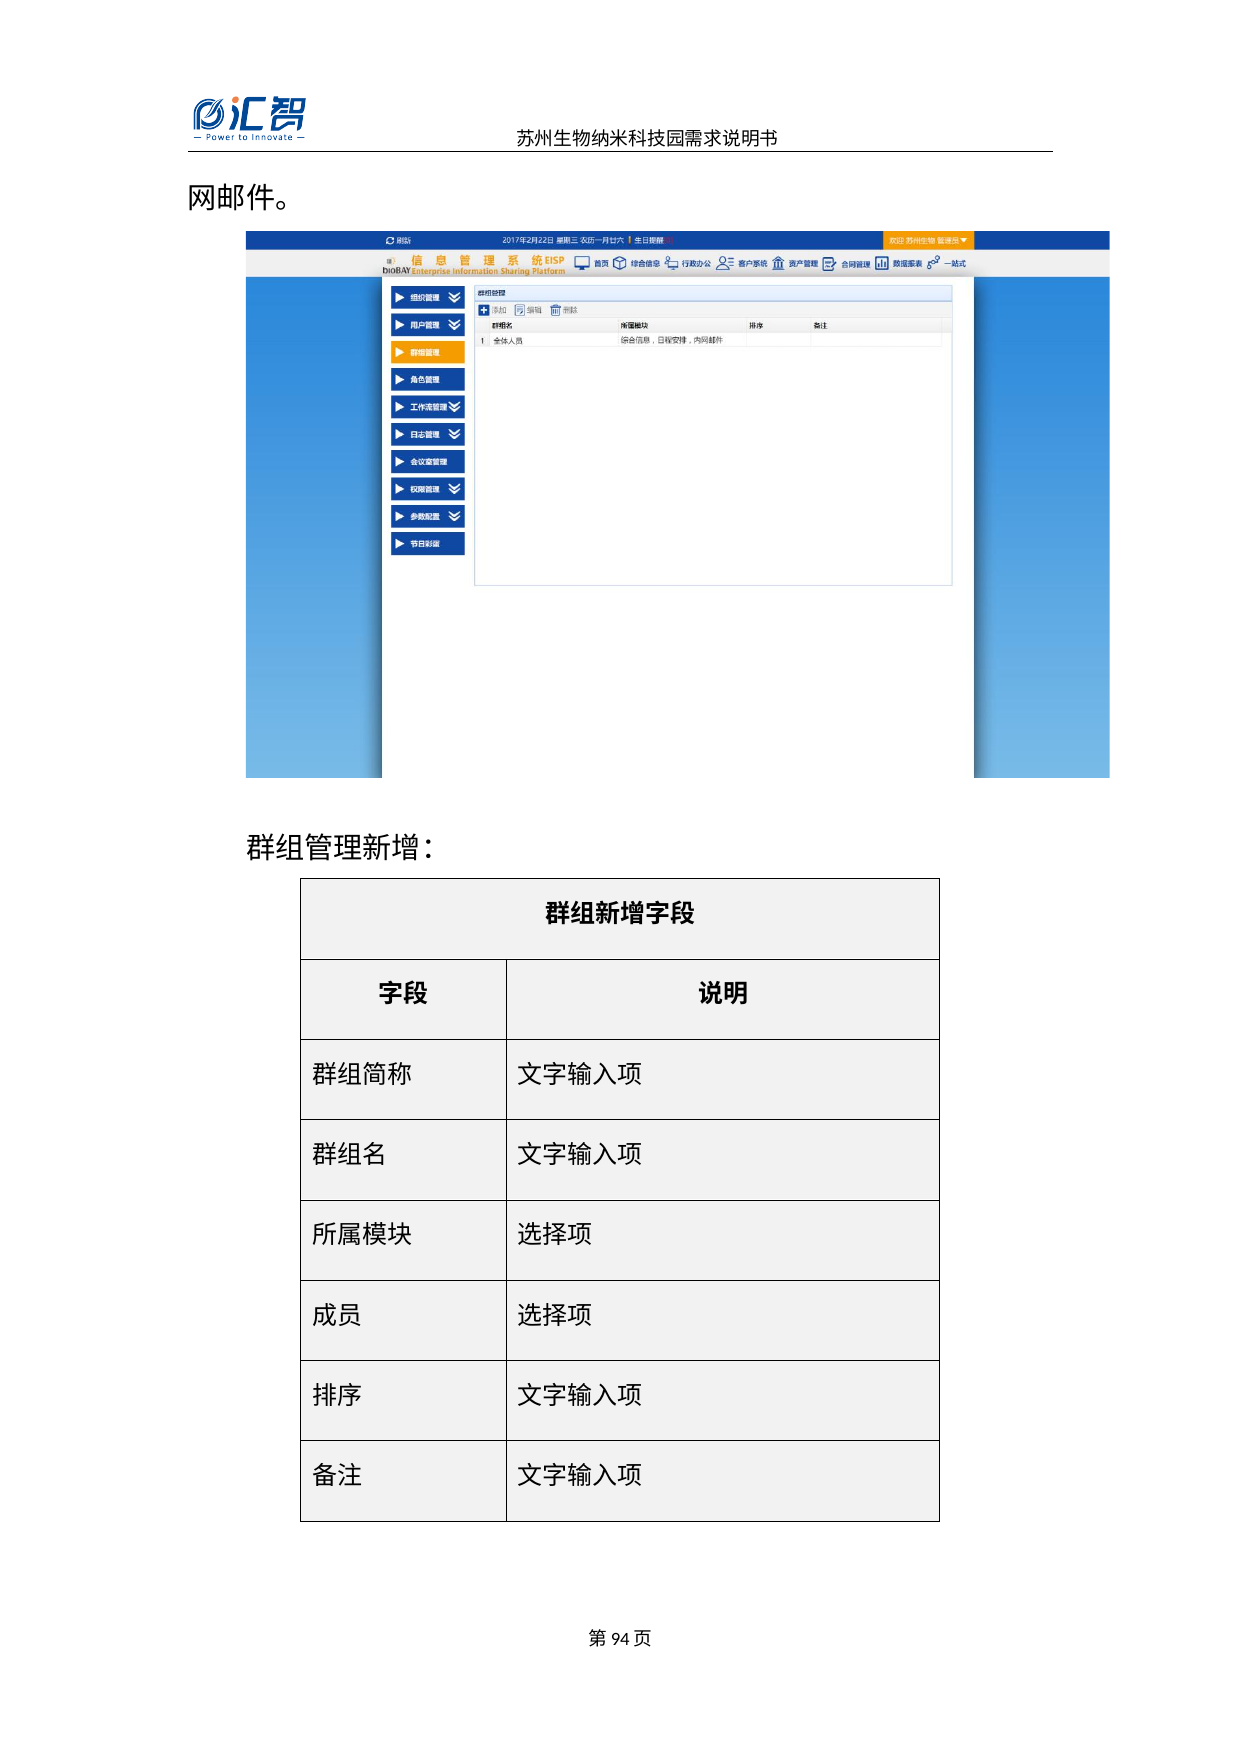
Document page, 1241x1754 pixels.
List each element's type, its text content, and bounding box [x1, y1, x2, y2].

picture [187, 88, 313, 146]
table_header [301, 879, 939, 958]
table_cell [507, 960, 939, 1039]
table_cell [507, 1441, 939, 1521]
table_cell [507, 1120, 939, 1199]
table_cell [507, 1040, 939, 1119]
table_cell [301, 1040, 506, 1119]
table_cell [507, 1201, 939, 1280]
text 群组管理可以新增和编辑群组，为方便信息邮件等的发送可以预先设定好群组包含部门。群组模块包含综合信息、日程安排、内网邮件。 [187, 163, 1053, 228]
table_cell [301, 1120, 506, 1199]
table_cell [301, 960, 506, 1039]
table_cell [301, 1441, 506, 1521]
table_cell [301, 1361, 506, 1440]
picture [245, 231, 1110, 778]
text 群组管理新增： [187, 813, 1053, 878]
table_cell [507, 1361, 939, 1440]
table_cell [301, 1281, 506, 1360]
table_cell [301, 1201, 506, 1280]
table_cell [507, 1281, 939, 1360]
